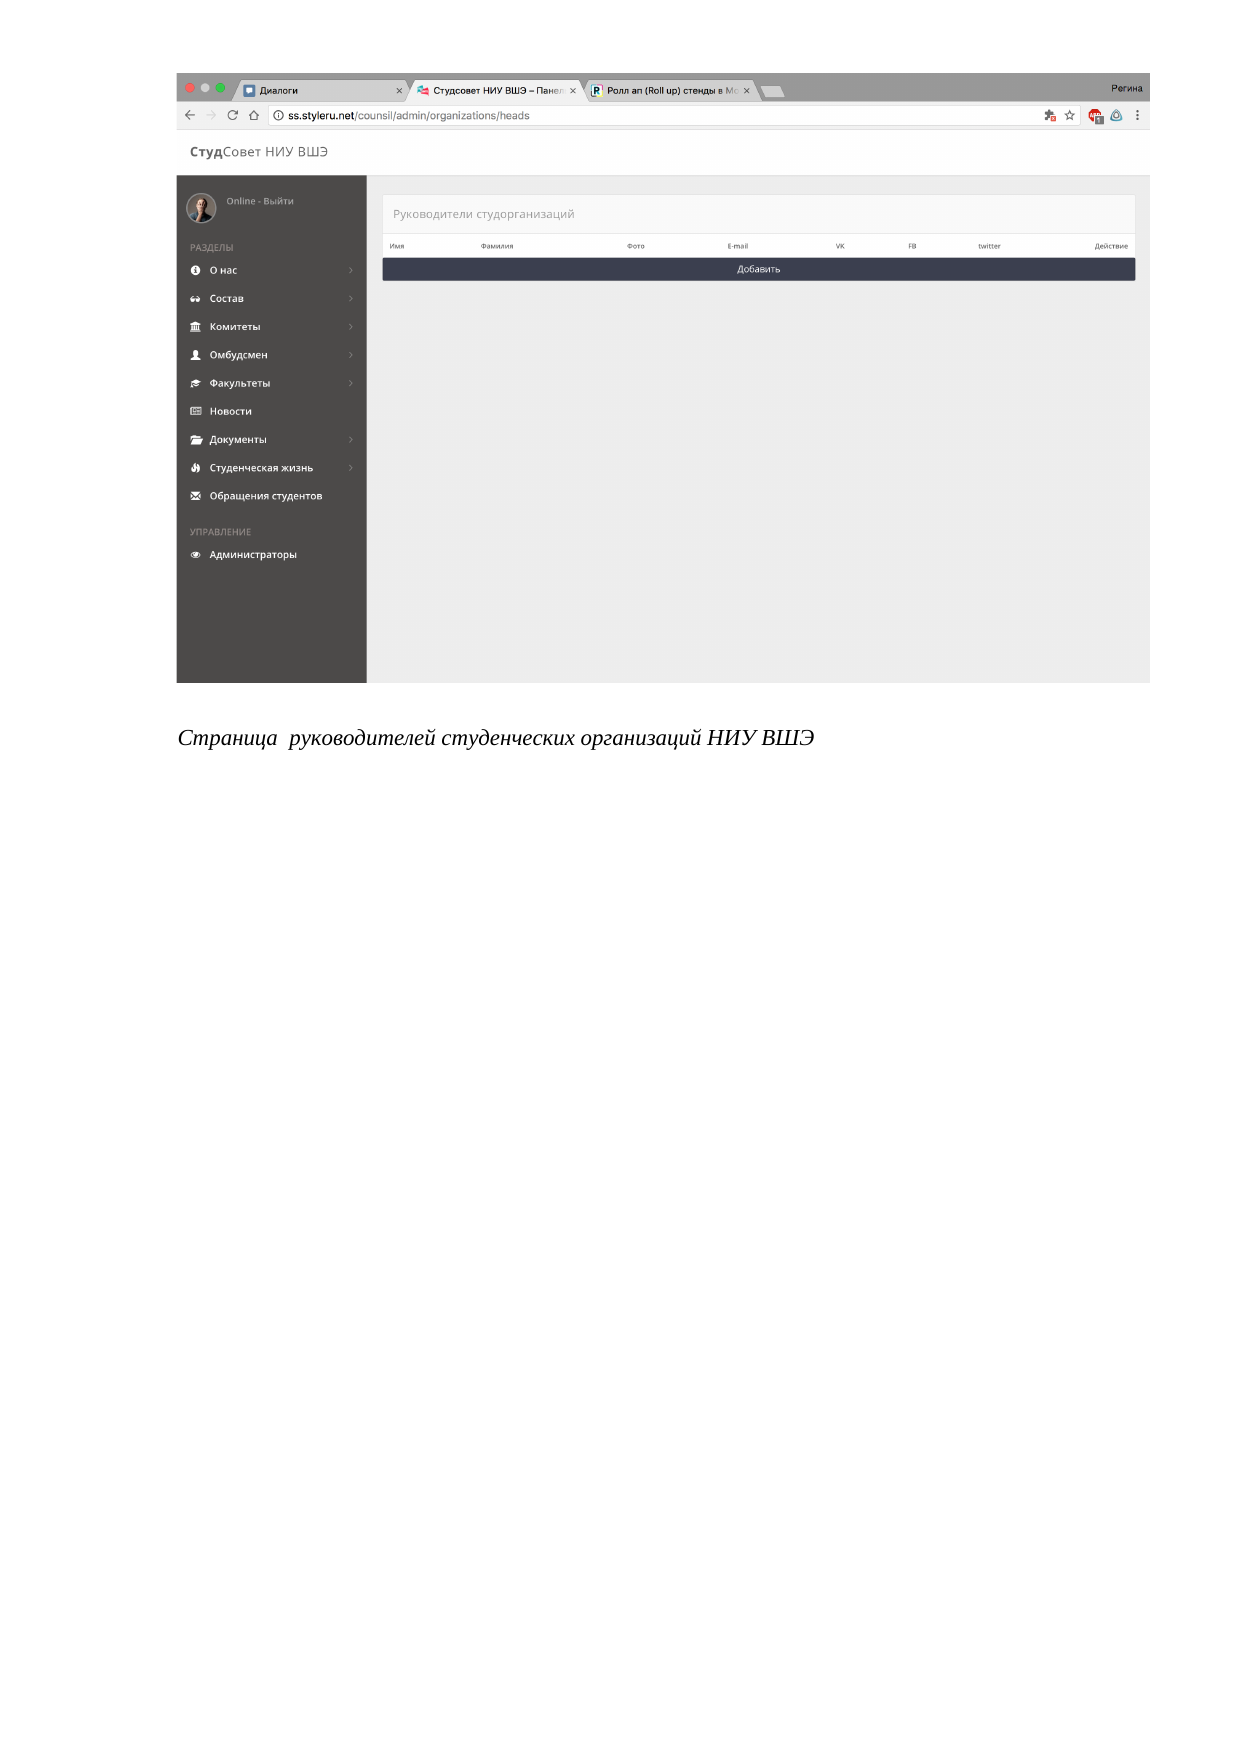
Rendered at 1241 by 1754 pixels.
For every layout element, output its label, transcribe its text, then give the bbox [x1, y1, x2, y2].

picture [176, 73, 1150, 683]
